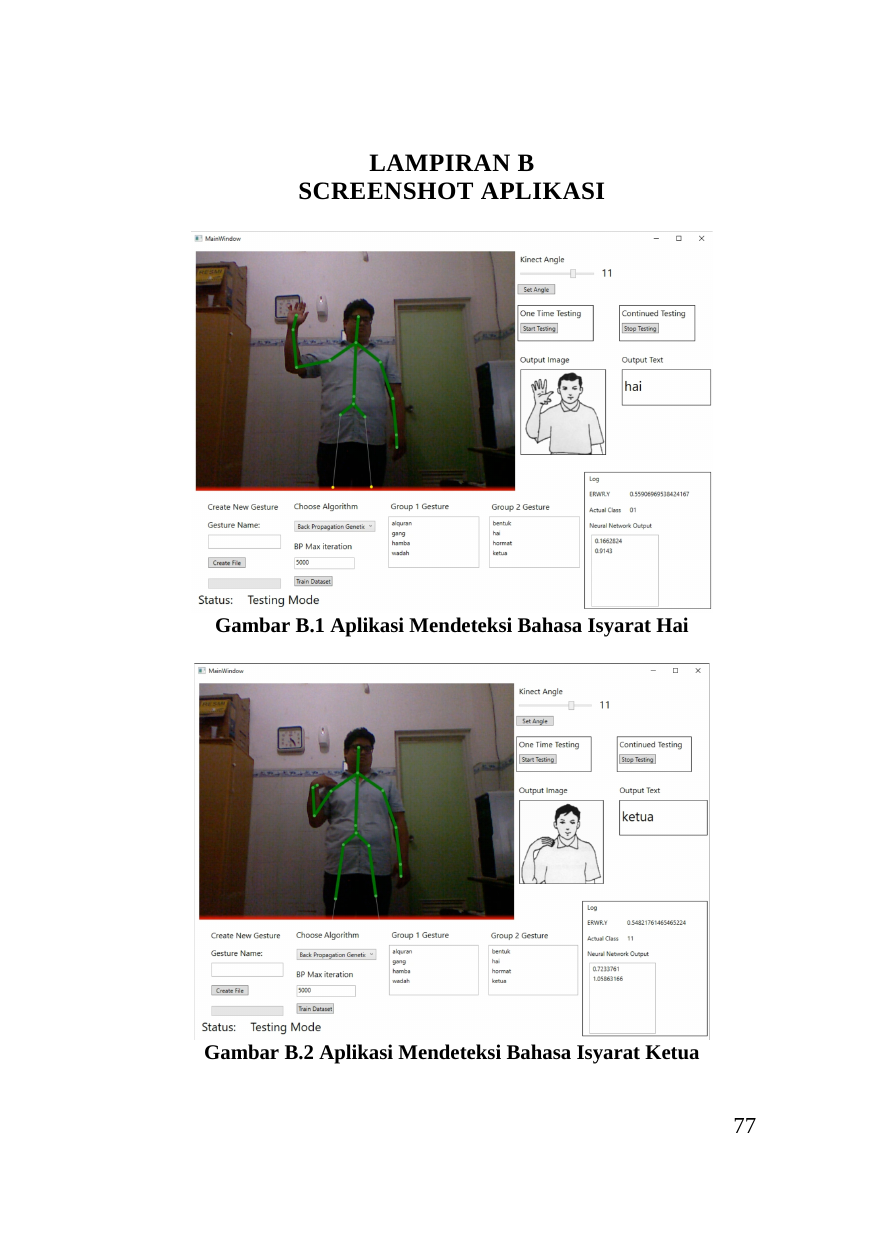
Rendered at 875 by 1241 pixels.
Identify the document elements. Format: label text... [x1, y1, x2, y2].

picture [191, 231, 713, 613]
list Gambar B.2 Aplikasi Mendeteksi Bahasa Isyarat Ketua [148, 1040, 756, 1064]
picture [194, 663, 710, 1040]
list Gambar B.1 Aplikasi Mendeteksi Bahasa Isyarat Hai [148, 613, 756, 637]
subtitle LAMPIRAN B SCREENSHOT APLIKASI [148, 148, 756, 205]
